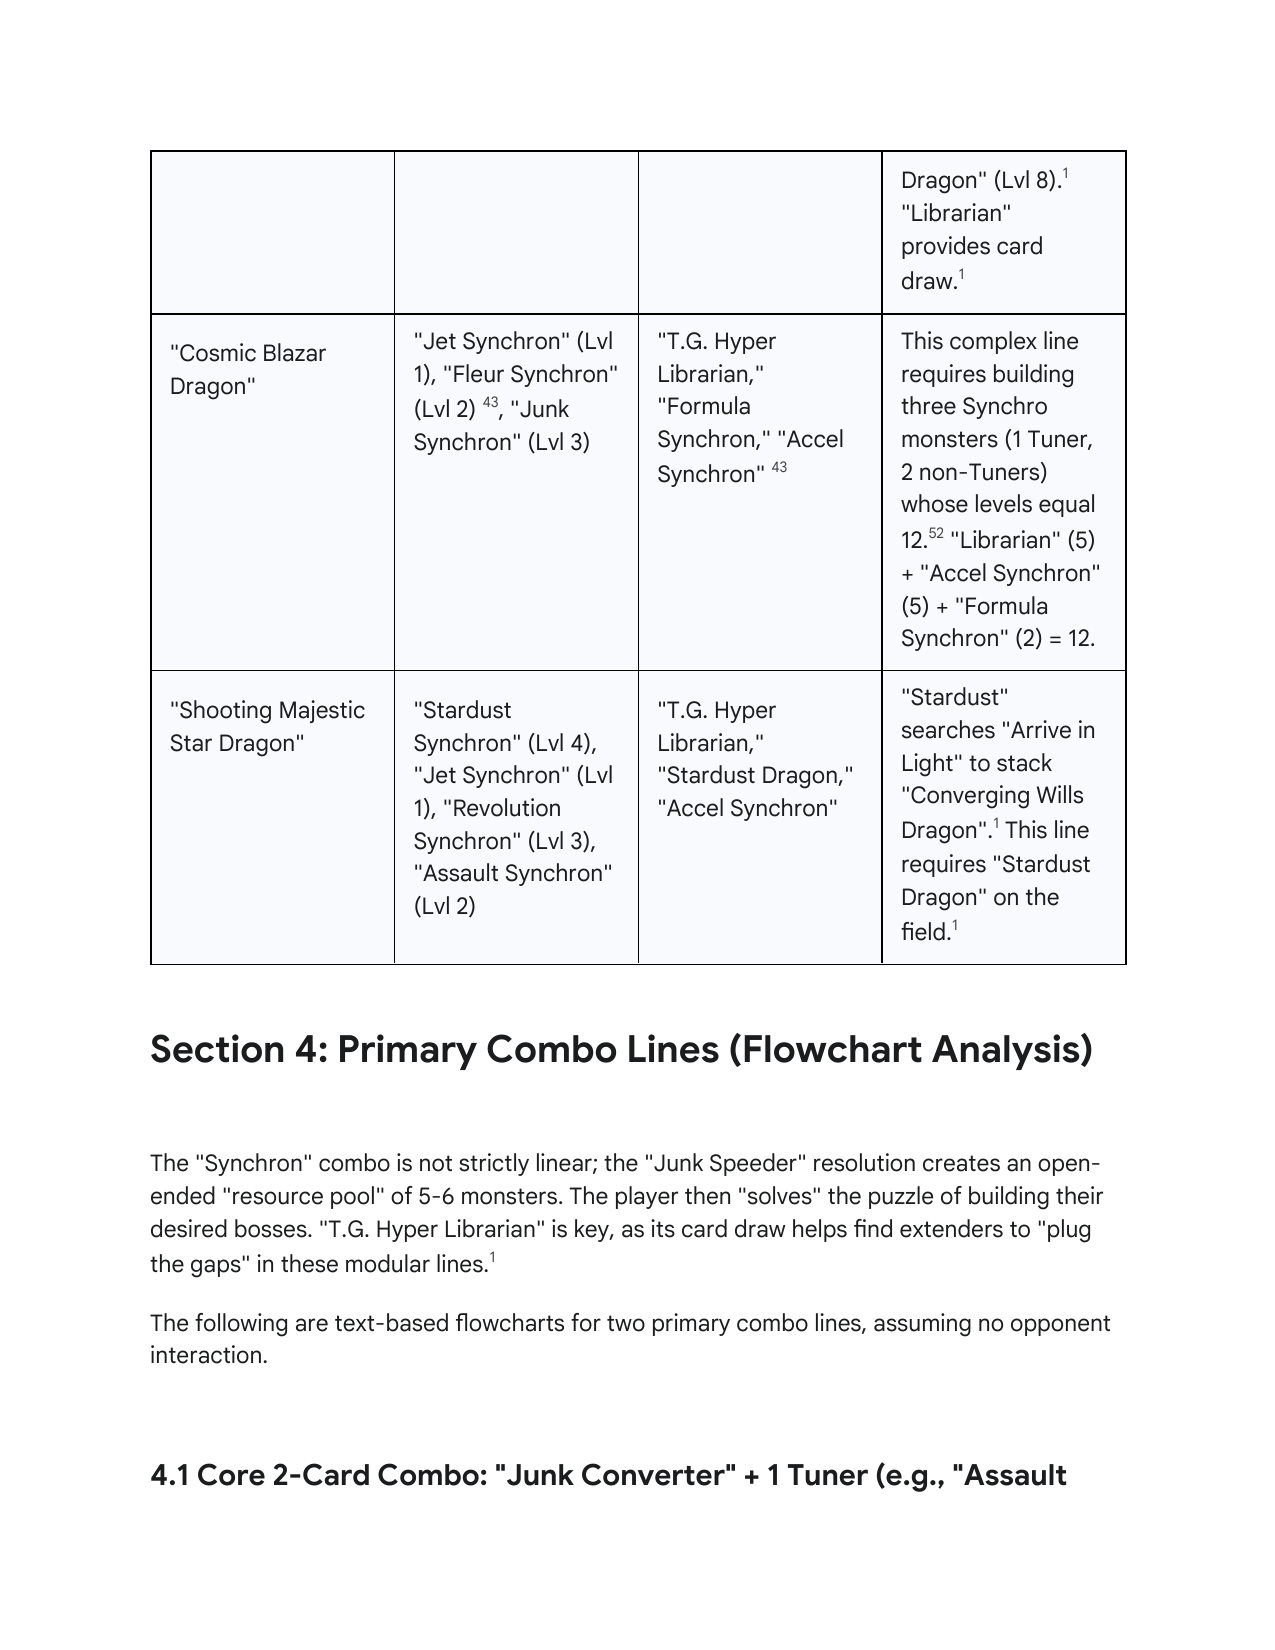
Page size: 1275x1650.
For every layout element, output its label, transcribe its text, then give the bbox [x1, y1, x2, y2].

table_cell "Jet Synchron" (Lvl 1), "Fleur Synchron" (Lvl 2) 43, "Junk Synchron" (Lvl 3) [395, 315, 638, 669]
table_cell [152, 152, 394, 313]
subtitle Section 4: Primary Combo Lines (Flowchart Analysis) [150, 1026, 1125, 1073]
table_cell "Shooting Majestic Star Dragon" [152, 671, 394, 963]
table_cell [883, 152, 1125, 313]
table_cell "T.G. Hyper Librarian," "Formula Synchron," "Accel Synchron" 43 [639, 315, 881, 669]
text The "Synchron" combo is not strictly linear; the "Junk Speeder" resolution creates an open-ended "resource pool" of 5-6 monsters. The player then "solves" the puzzle of building their desired bosses. "T.G. Hyper Librarian" is key, as its card draw helps find extenders to "plug the gaps" in these modular lines.1 [150, 1149, 1125, 1279]
text The following are text-based flowcharts for two primary combo lines, assuming no opponent interaction. [150, 1309, 1125, 1370]
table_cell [395, 152, 638, 313]
table_cell This complex line requires building three Synchro monsters (1 Tuner, 2 non-Tuners) whose levels equal 12.52 "Librarian" (5) + "Accel Synchron" (5) + "Formula Synchron" (2) = 12. [883, 315, 1125, 669]
table_cell "Cosmic Blazar Dragon" [152, 315, 394, 669]
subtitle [150, 1457, 1125, 1493]
table_cell "Stardust" searches "Arrive in Light" to stack "Converging Wills Dragon".1 This line requires "Stardust Dragon" on the field.1 [883, 671, 1125, 963]
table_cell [639, 152, 881, 313]
table_cell "Stardust Synchron" (Lvl 4), "Jet Synchron" (Lvl 1), "Revolution Synchron" (Lvl 3), "Assault Synchron" (Lvl 2) [395, 671, 638, 963]
table_cell "T.G. Hyper Librarian," "Stardust Dragon," "Accel Synchron" [639, 671, 881, 963]
